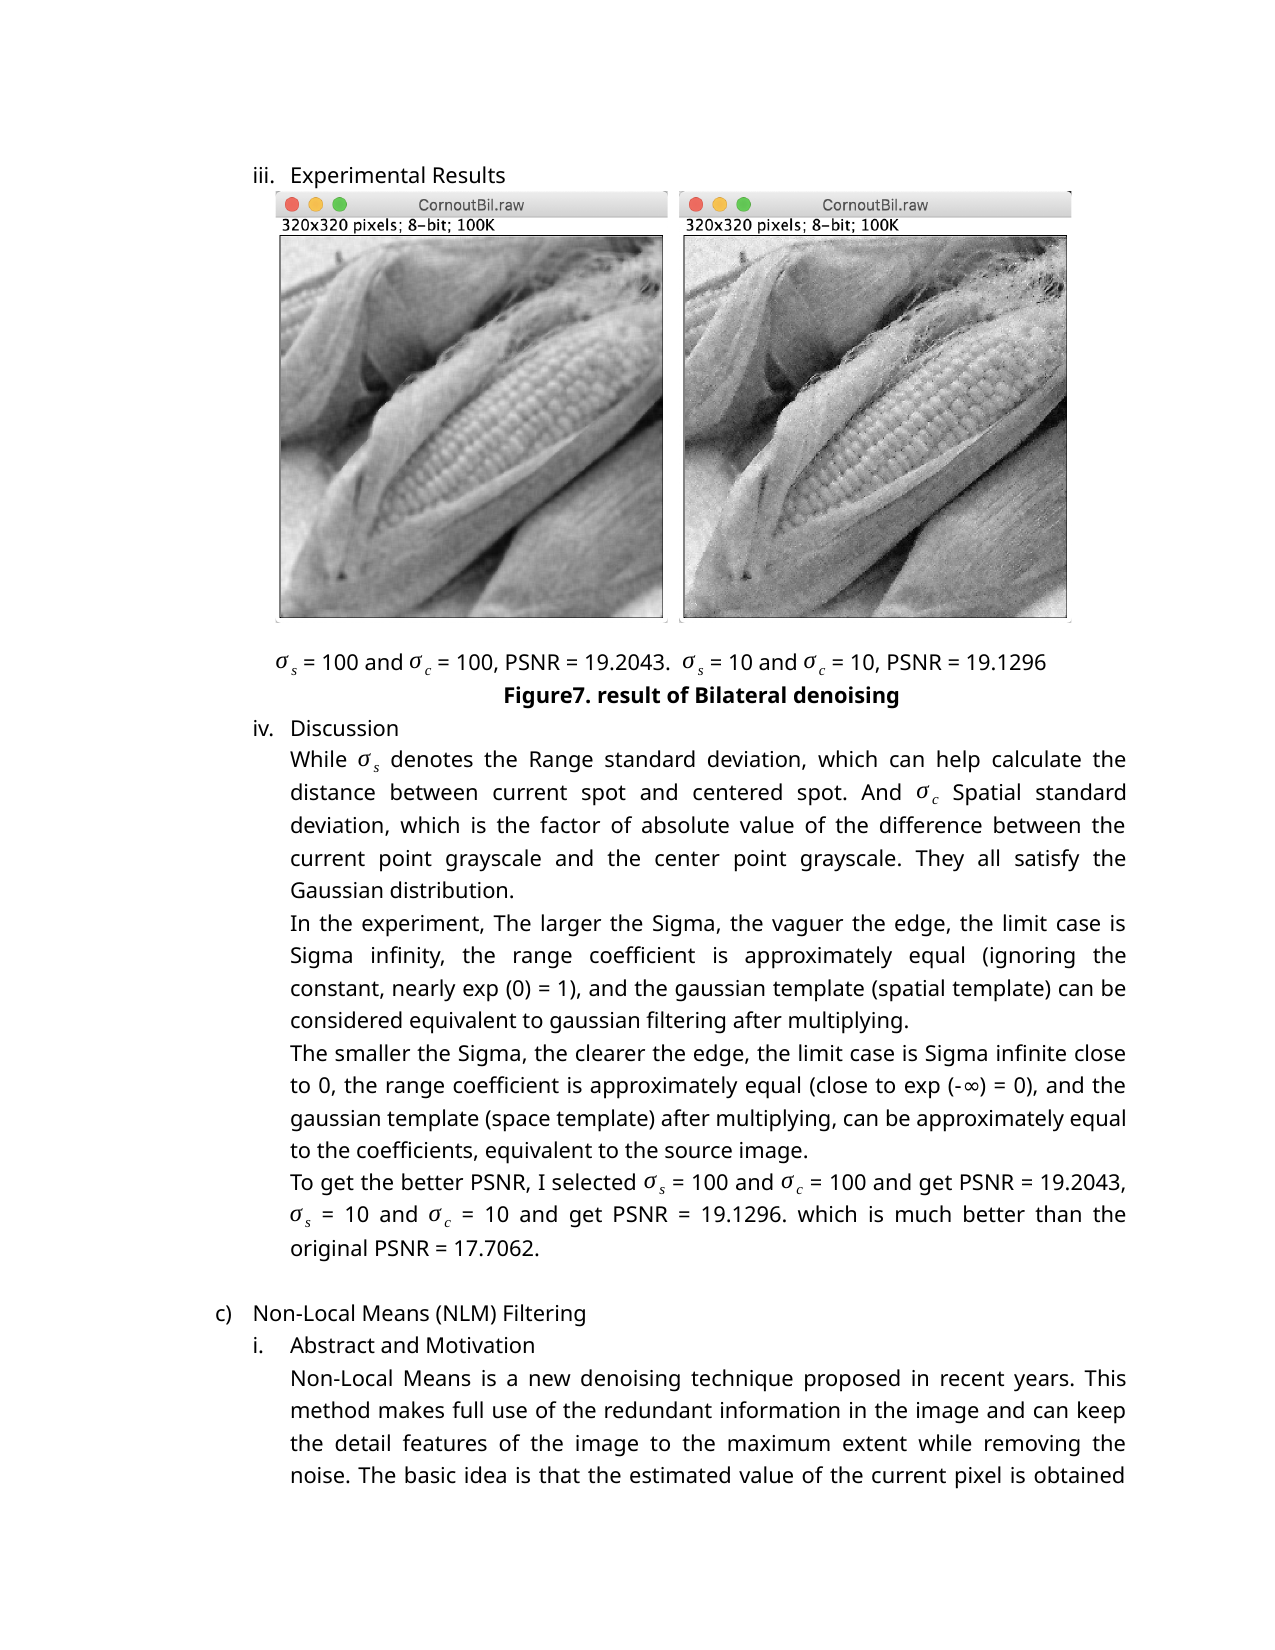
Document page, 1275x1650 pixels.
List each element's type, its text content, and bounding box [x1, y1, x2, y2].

list In the experiment, The larger the Sigma, the vaguer the edge, the limit case is Sigma infinity, the range coefficient is approximately equal (ignoring the constant, nearly exp (0) = 1), and the gaussian template (spatial template) can be considered equivalent to gaussian filtering after multiplying. [290, 906, 1127, 1036]
list To get the better PSNR, I selected = 100 and = 100 and get PSNR = 19.2043, = 10 and = 10 and get PSNR = 19.1296. which is much better than the original PSNR = 17.7062. [290, 1166, 1127, 1264]
list Discussion [252, 711, 1127, 744]
picture [679, 191, 1072, 623]
picture [275, 191, 668, 623]
list Non-Local Means (NLM) Filtering [215, 1296, 1127, 1329]
list The smaller the Sigma, the clearer the edge, the limit case is Sigma infinite close to 0, the range coefficient is approximately equal (close to exp (-∞) = 0), and the gaussian template (space template) after multiplying, can be approximately equal to the coefficients, equivalent to the source image. [290, 1036, 1127, 1166]
list Abstract and Motivation [252, 1329, 1127, 1361]
text Figure7. result of Bilateral denoising [177, 679, 1127, 711]
list While denotes the Range standard deviation, which can help calculate the distance between current spot and centered spot. And Spatial standard deviation, which is the factor of absolute value of the difference between the current point grayscale and the center point grayscale. They all satisfy the Gaussian distribution. [290, 744, 1127, 906]
text = 100 and = 100, PSNR = 19.2043. = 10 and = 10, PSNR = 19.1296 [177, 646, 1127, 679]
list Experimental Results [252, 159, 1127, 191]
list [290, 1361, 1127, 1491]
